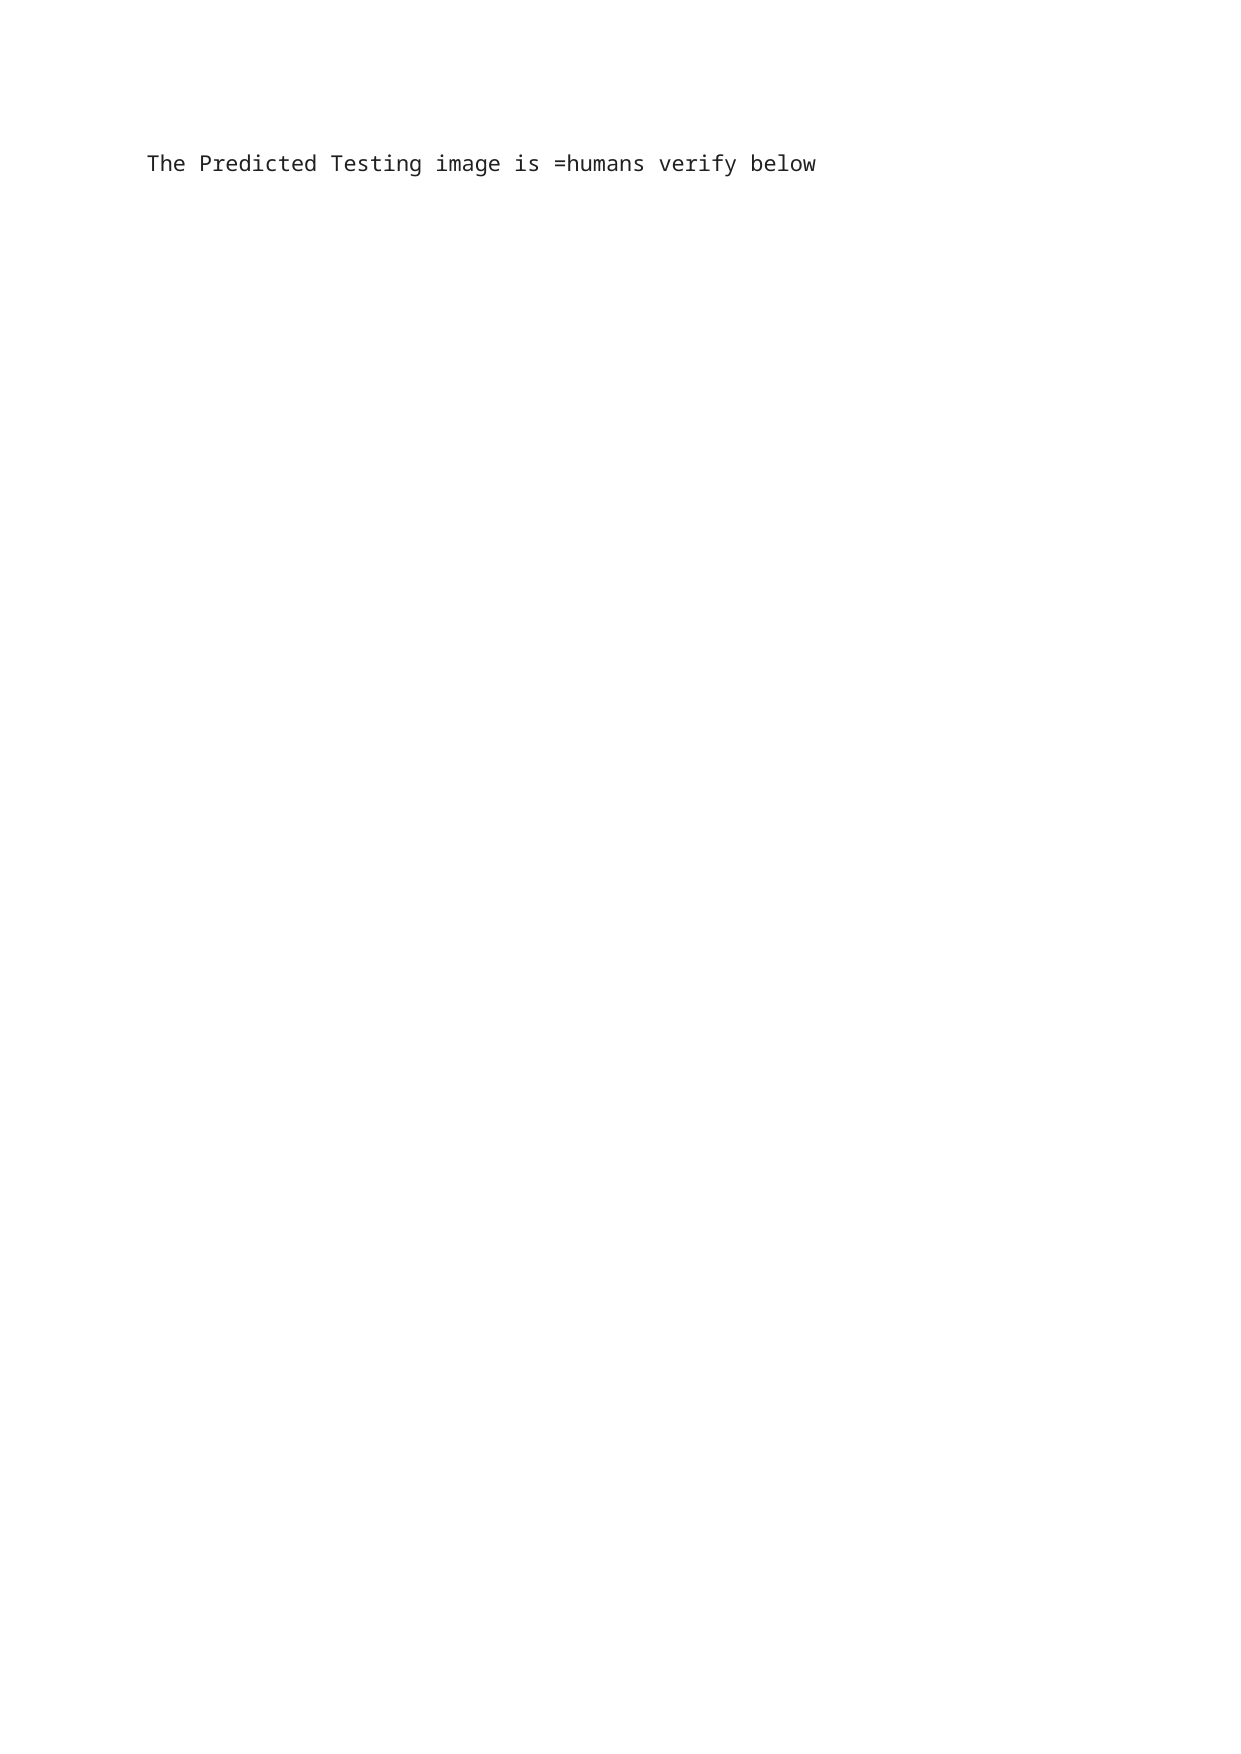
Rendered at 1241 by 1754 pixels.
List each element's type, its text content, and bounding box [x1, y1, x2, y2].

text The Predicted Testing image is =humans verify below [146, 148, 1198, 177]
